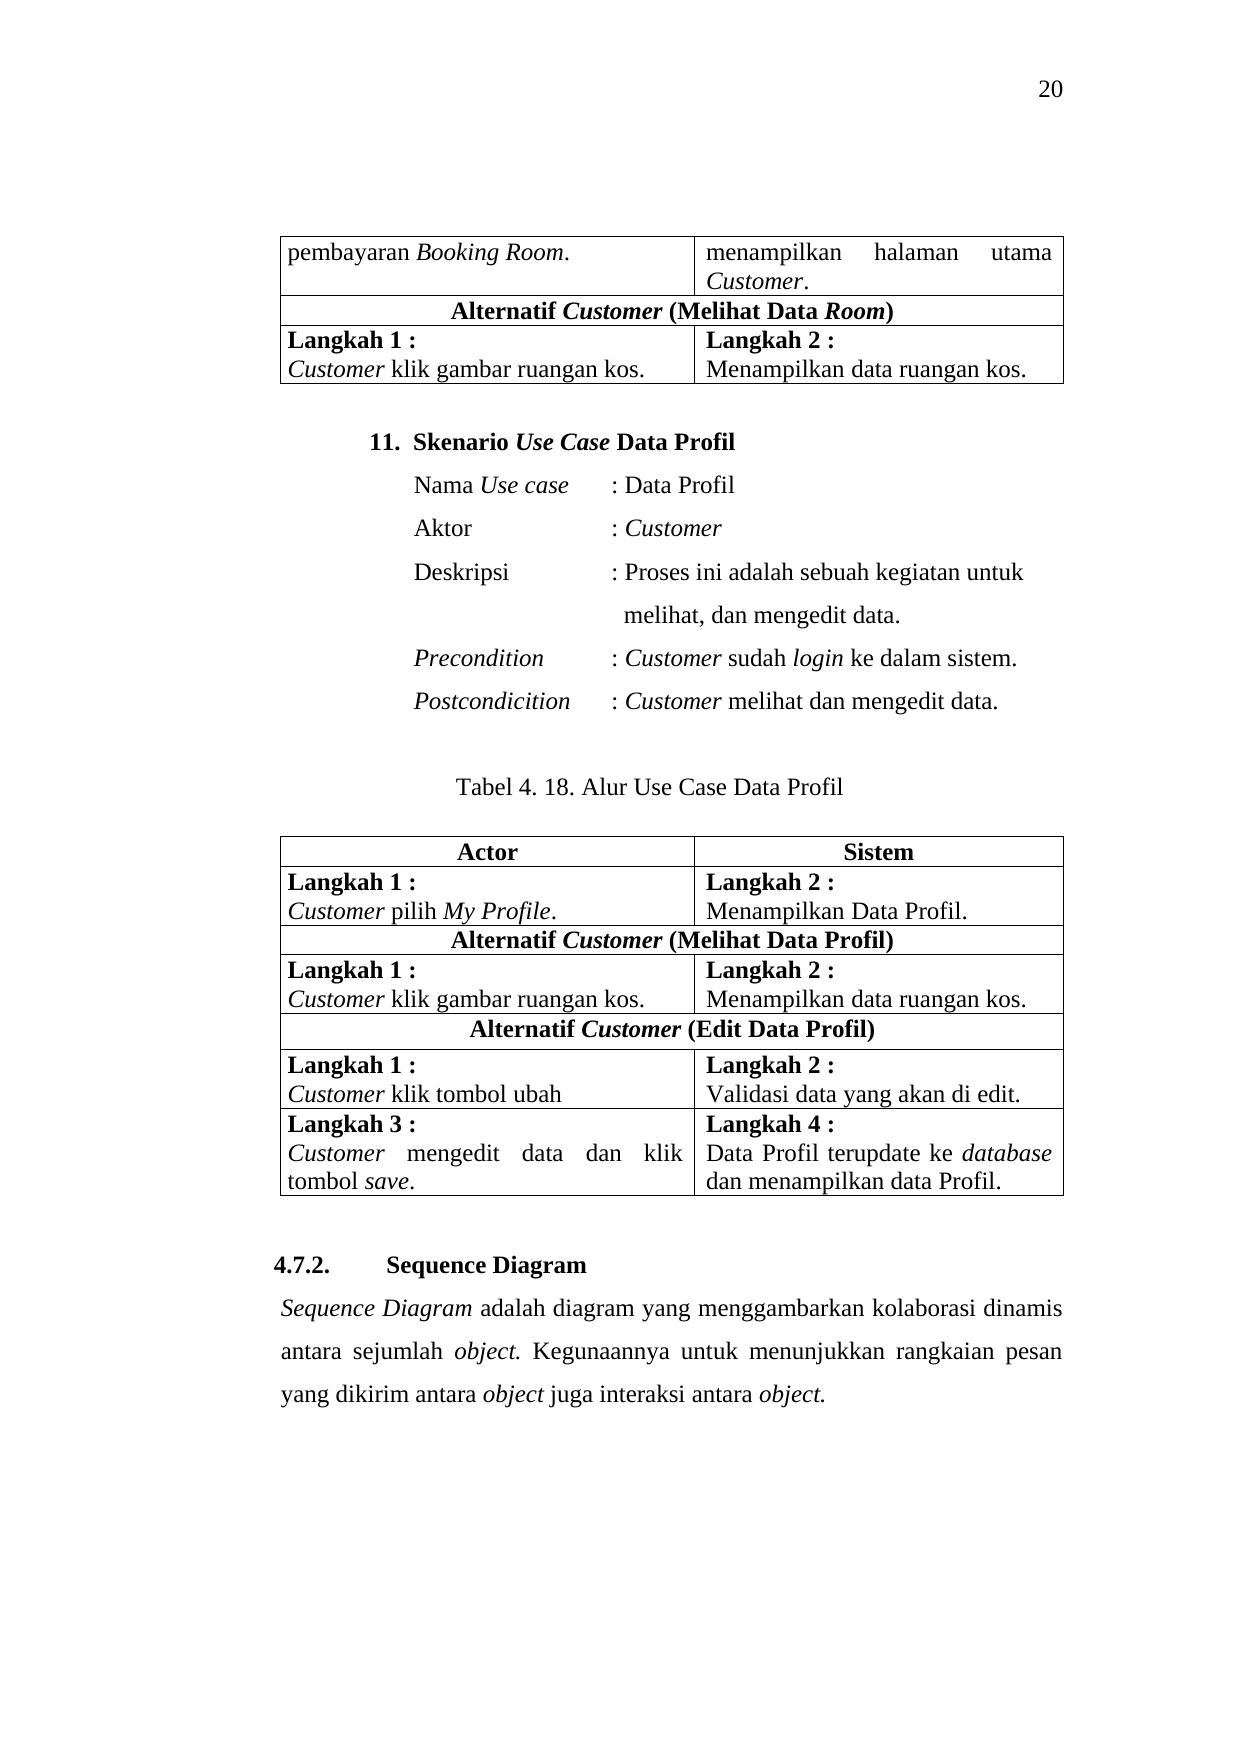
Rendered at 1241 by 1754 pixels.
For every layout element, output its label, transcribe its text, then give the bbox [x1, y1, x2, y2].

text Aktor : Customer [413, 513, 1063, 542]
table_cell Alternatif Customer (Melihat Data Profil) [281, 926, 1063, 954]
text Deskripsi : Proses ini adalah sebuah kegiatan untuk [413, 557, 1063, 585]
text Postcondicition : Customer melihat dan mengedit data. [413, 686, 1063, 715]
text 11. Skenario Use Case Data Profil [369, 427, 1063, 456]
table_cell Langkah 1 : Customer klik gambar ruangan kos. [281, 955, 694, 1013]
table_cell Langkah 2 : Menampilkan data ruangan kos. [695, 955, 1063, 1013]
table_cell Langkah 2 : Validasi data yang akan di edit. [695, 1050, 1063, 1108]
table_cell Langkah 4 : Data Profil terupdate ke database dan menampilkan data Profil. [695, 1109, 1063, 1195]
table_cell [281, 237, 694, 295]
text Tabel 4. 18. Alur Use Case Data Profil [236, 772, 1063, 801]
text Nama Use case : Data Profil [413, 470, 1063, 499]
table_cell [695, 237, 1063, 295]
text Sequence Diagram adalah diagram yang menggambarkan kolaborasi dinamis antara sejumlah object. Kegunaannya untuk menunjukkan rangkaian pesan yang dikirim antara object juga interaksi antara object. [281, 1293, 1063, 1408]
table_cell Langkah 2 : Menampilkan Data Profil. [695, 867, 1063, 924]
table_cell Alternatif Customer (Edit Data Profil) [281, 1014, 1063, 1049]
table_header Actor [281, 837, 694, 866]
table_cell Alternatif Customer (Melihat Data Room) [281, 296, 1063, 324]
text Precondition : Customer sudah login ke dalam sistem. [413, 643, 1063, 672]
table_cell Langkah 1 : Customer pilih My Profile. [281, 867, 694, 924]
table_cell Langkah 1 : Customer klik gambar ruangan kos. [281, 326, 694, 383]
table_header Sistem [695, 837, 1063, 866]
table_cell Langkah 2 : Menampilkan data ruangan kos. [695, 326, 1063, 383]
table_cell Langkah 1 : Customer klik tombol ubah [281, 1050, 694, 1108]
table_cell Langkah 3 : Customer mengedit data dan klik tombol save. [281, 1109, 694, 1195]
subtitle Sequence Diagram [274, 1250, 1063, 1279]
text melihat, dan mengedit data. [563, 600, 1063, 628]
